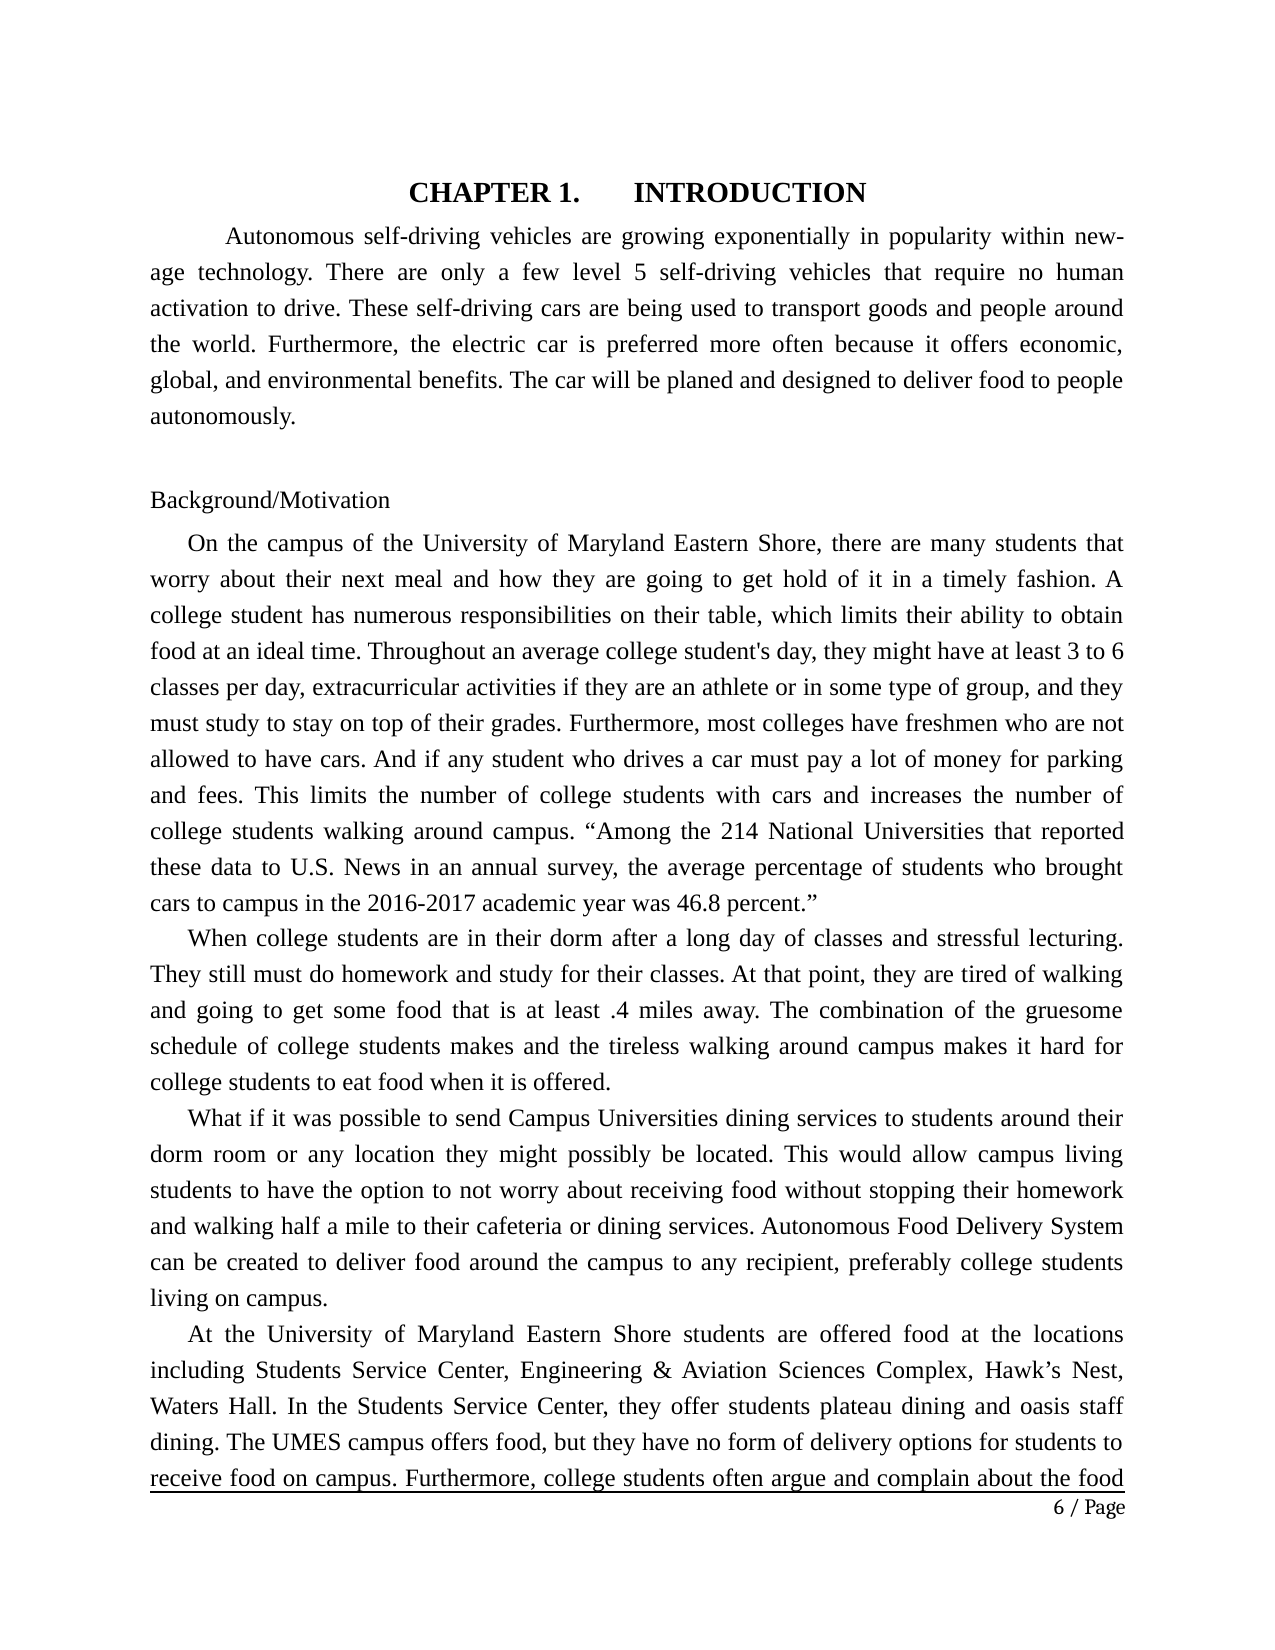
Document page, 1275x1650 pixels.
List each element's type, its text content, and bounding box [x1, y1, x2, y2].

text What if it was possible to send Campus Universities dining services to students around their dorm room or any location they might possibly be located. This would allow campus living students to have the option to not worry about receiving food without stopping their homework and walking half a mile to their cafeteria or dining services. Autonomous Food Delivery System can be created to deliver food around the campus to any recipient, preferably college students living on campus. [150, 1103, 1125, 1312]
text Autonomous self-driving vehicles are growing exponentially in popularity within new-age technology. There are only a few level 5 self-driving vehicles that require no human activation to drive. These self-driving cars are being used to transport goods and people around the world. Furthermore, the electric car is preferred more often because it offers economic, global, and environmental benefits. The car will be planed and designed to deliver food to people autonomously. [150, 221, 1125, 429]
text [150, 1319, 1125, 1491]
text Introduction [150, 175, 1125, 208]
text When college students are in their dorm after a long day of classes and stressful lecturing. They still must do homework and study for their classes. At that point, they are tired of walking and going to get some food that is at least .4 miles away. The combination of the gruesome schedule of college students makes and the tireless walking around campus makes it hard for college students to eat food when it is offered. [150, 923, 1125, 1096]
subtitle Background/Motivation [150, 485, 1125, 514]
text On the campus of the University of Maryland Eastern Shore, there are many students that worry about their next meal and how they are going to get hold of it in a timely fashion. A college student has numerous responsibilities on their table, which limits their ability to obtain food at an ideal time. Throughout an average college student's day, they might have at least 3 to 6 classes per day, extracurricular activities if they are an athlete or in some type of group, and they must study to stay on top of their grades. Furthermore, most colleges have freshmen who are not allowed to have cars. And if any student who drives a car must pay a lot of money for parking and fees. This limits the number of college students with cars and increases the number of college students walking around campus. “Among the 214 National Universities that reported these data to U.S. News in an annual survey, the average percentage of students who brought cars to campus in the 2016-2017 academic year was 46.8 percent.” [150, 528, 1125, 916]
